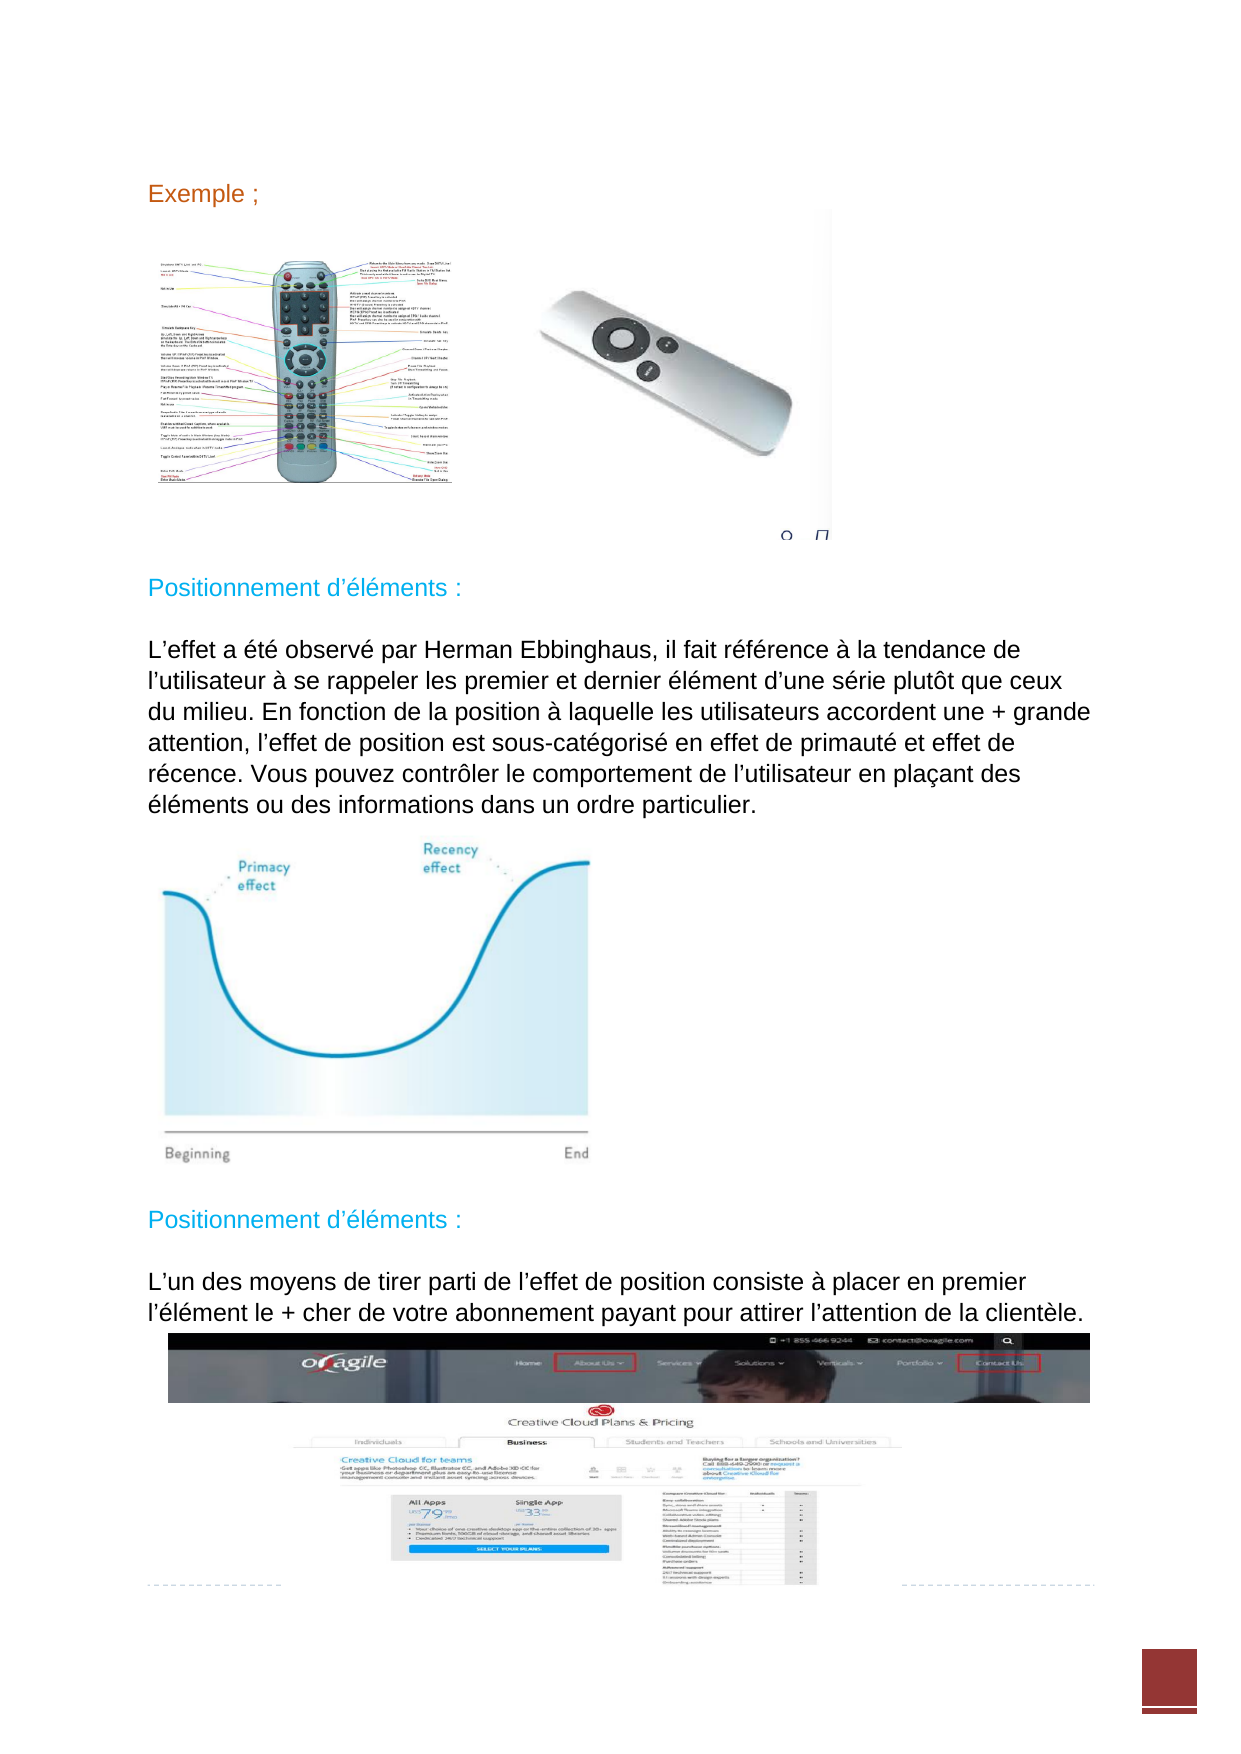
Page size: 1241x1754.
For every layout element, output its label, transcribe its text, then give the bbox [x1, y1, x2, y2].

text L’un des moyens de tirer parti de l’effet de position consiste à placer en premier l’élément le + cher de votre abonnement payant pour attirer l’attention de la clientèle. [148, 1267, 1093, 1327]
picture [147, 821, 608, 1172]
text Positionnement d’éléments : [148, 1205, 1093, 1233]
text Positionnement d’éléments : [148, 573, 1093, 602]
text Exemple ; [148, 179, 1093, 207]
picture [147, 209, 832, 540]
text L’effet a été observé par Herman Ebbinghaus, il fait référence à la tendance de l’utilisateur à se rappeler les premier et dernier élément d’une série plutôt que ceux du milieu. En fonction de la position à laquelle les utilisateurs accordent une + grande attention, l’effet de position est sous-catégorisé en effet de primauté et effet de récence. Vous pouvez contrôler le comportement de l’utilisateur en plaçant des éléments ou des informations dans un ordre particulier. [148, 635, 1093, 819]
picture [147, 1328, 1095, 1590]
